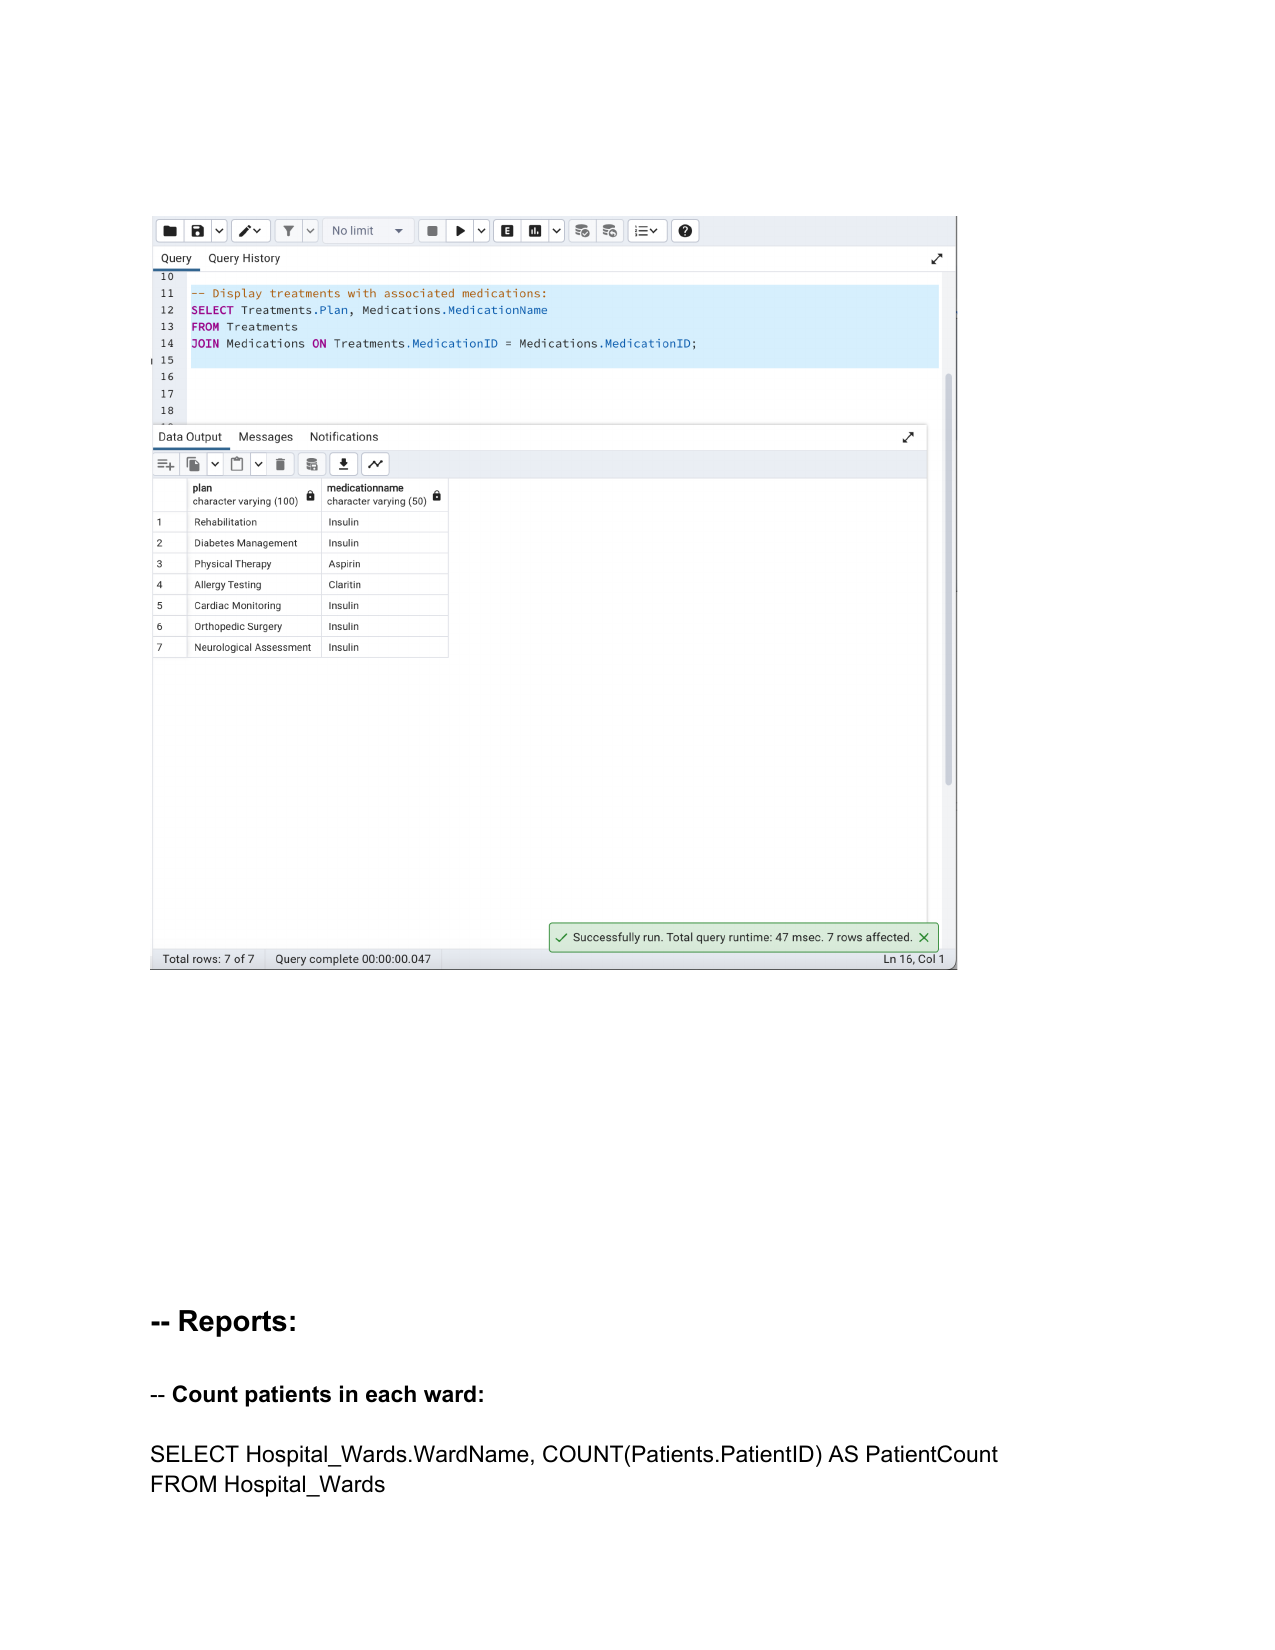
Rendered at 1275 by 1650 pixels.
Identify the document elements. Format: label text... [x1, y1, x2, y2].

text -- Reports: [150, 1303, 1125, 1337]
picture [150, 216, 958, 970]
text -- Count patients in each ward: [150, 1381, 1125, 1407]
text FROM Hospital_Wards [150, 1471, 1125, 1498]
text SELECT Hospital_Wards.WardName, COUNT(Patients.PatientID) AS PatientCount [150, 1441, 1125, 1467]
